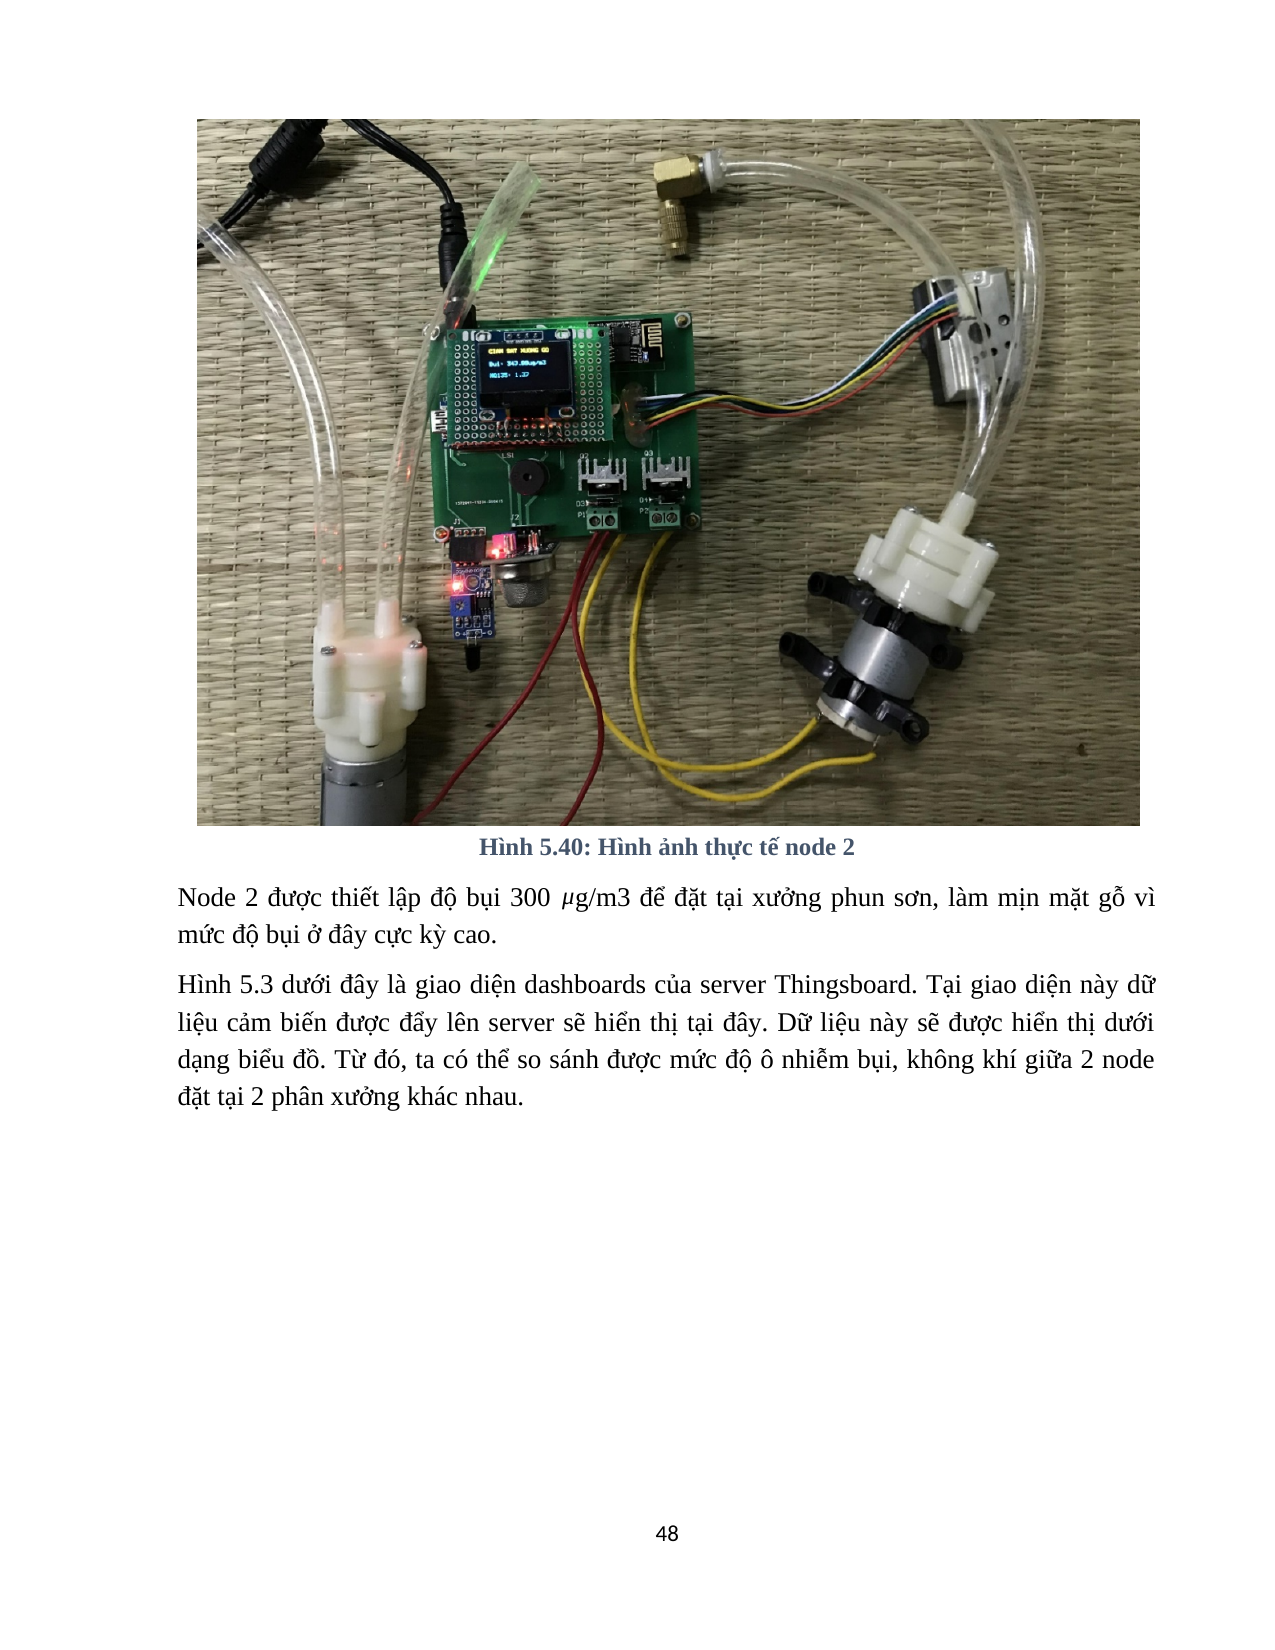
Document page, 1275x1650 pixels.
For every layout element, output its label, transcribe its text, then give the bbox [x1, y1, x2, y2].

text Hình 5.3 dưới đây là giao diện dashboards của server Thingsboard. Tại giao diện này dữ liệu cảm biến được đẩy lên server sẽ hiển thị tại đây. Dữ liệu này sẽ được hiển thị dưới dạng biểu đồ. Từ đó, ta có thể so sánh được mức độ ô nhiễm bụi, không khí giữa 2 node đặt tại 2 phân xưởng khác nhau. [177, 968, 1157, 1111]
text Node 2 được thiết lập độ bụi 300 g/m3 để đặt tại xưởng phun sơn, làm mịn mặt gỗ vì mức độ bụi ở đây cực kỳ cao. [177, 881, 1157, 950]
picture [198, 119, 1139, 826]
